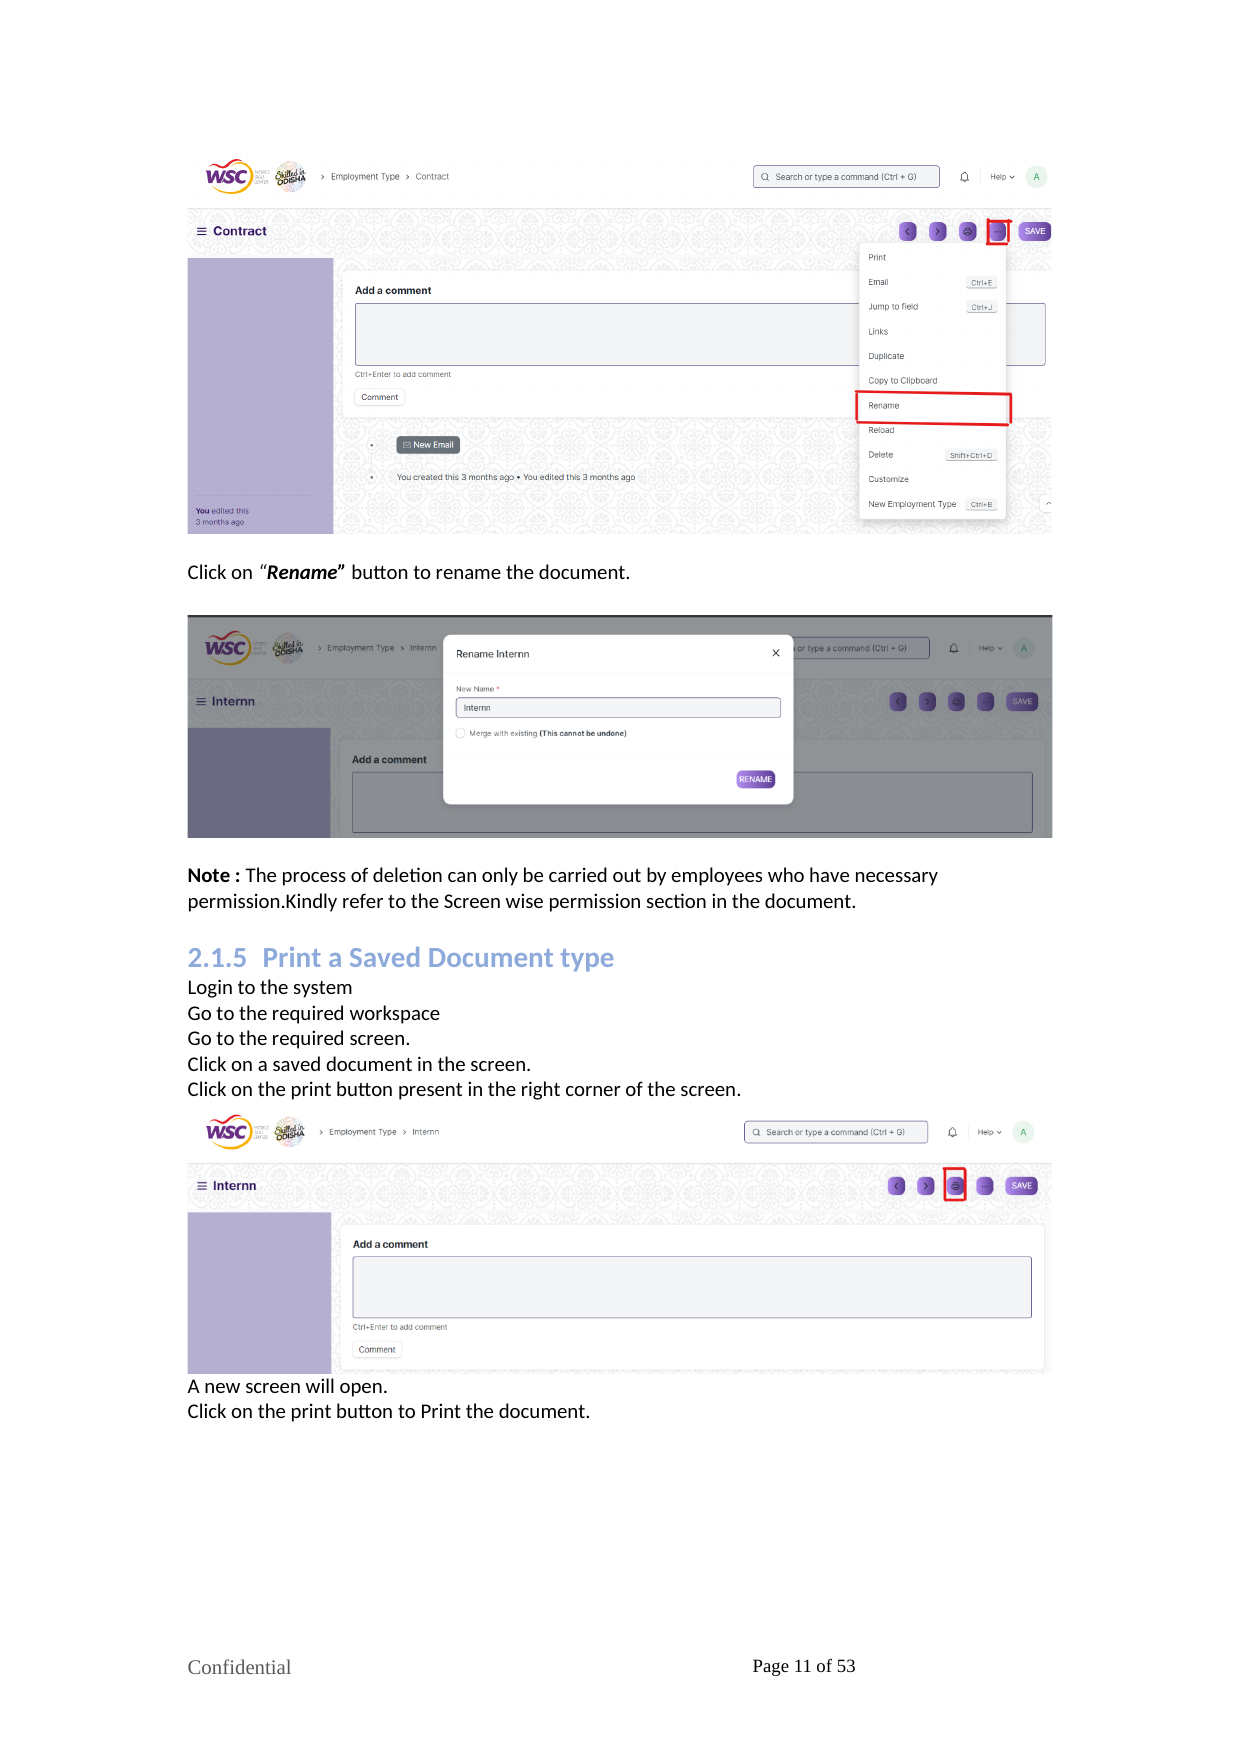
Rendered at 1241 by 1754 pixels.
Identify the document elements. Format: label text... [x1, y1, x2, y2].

text A new screen will open. [187, 1373, 1053, 1398]
text Click on the print button to Print the document. [187, 1398, 1053, 1424]
text Click on the print button present in the right corner of the screen. [187, 1076, 1053, 1102]
picture [187, 1101, 1052, 1374]
picture [187, 615, 1053, 838]
text Login to the system [187, 974, 1053, 1000]
subtitle Print a Saved Document type [187, 939, 1053, 974]
text Note : The process of deletion can only be carried out by employees who have necessary permission.Kindly refer to the Screen wise permission section in the document. [187, 863, 1053, 913]
text Go to the required workspace [187, 1000, 1053, 1025]
text Click on a saved document in the screen. [187, 1051, 1053, 1076]
picture [187, 150, 1052, 534]
text Go to the required screen. [187, 1025, 1053, 1051]
text Click on “Rename” button to rename the document. [187, 559, 1053, 585]
